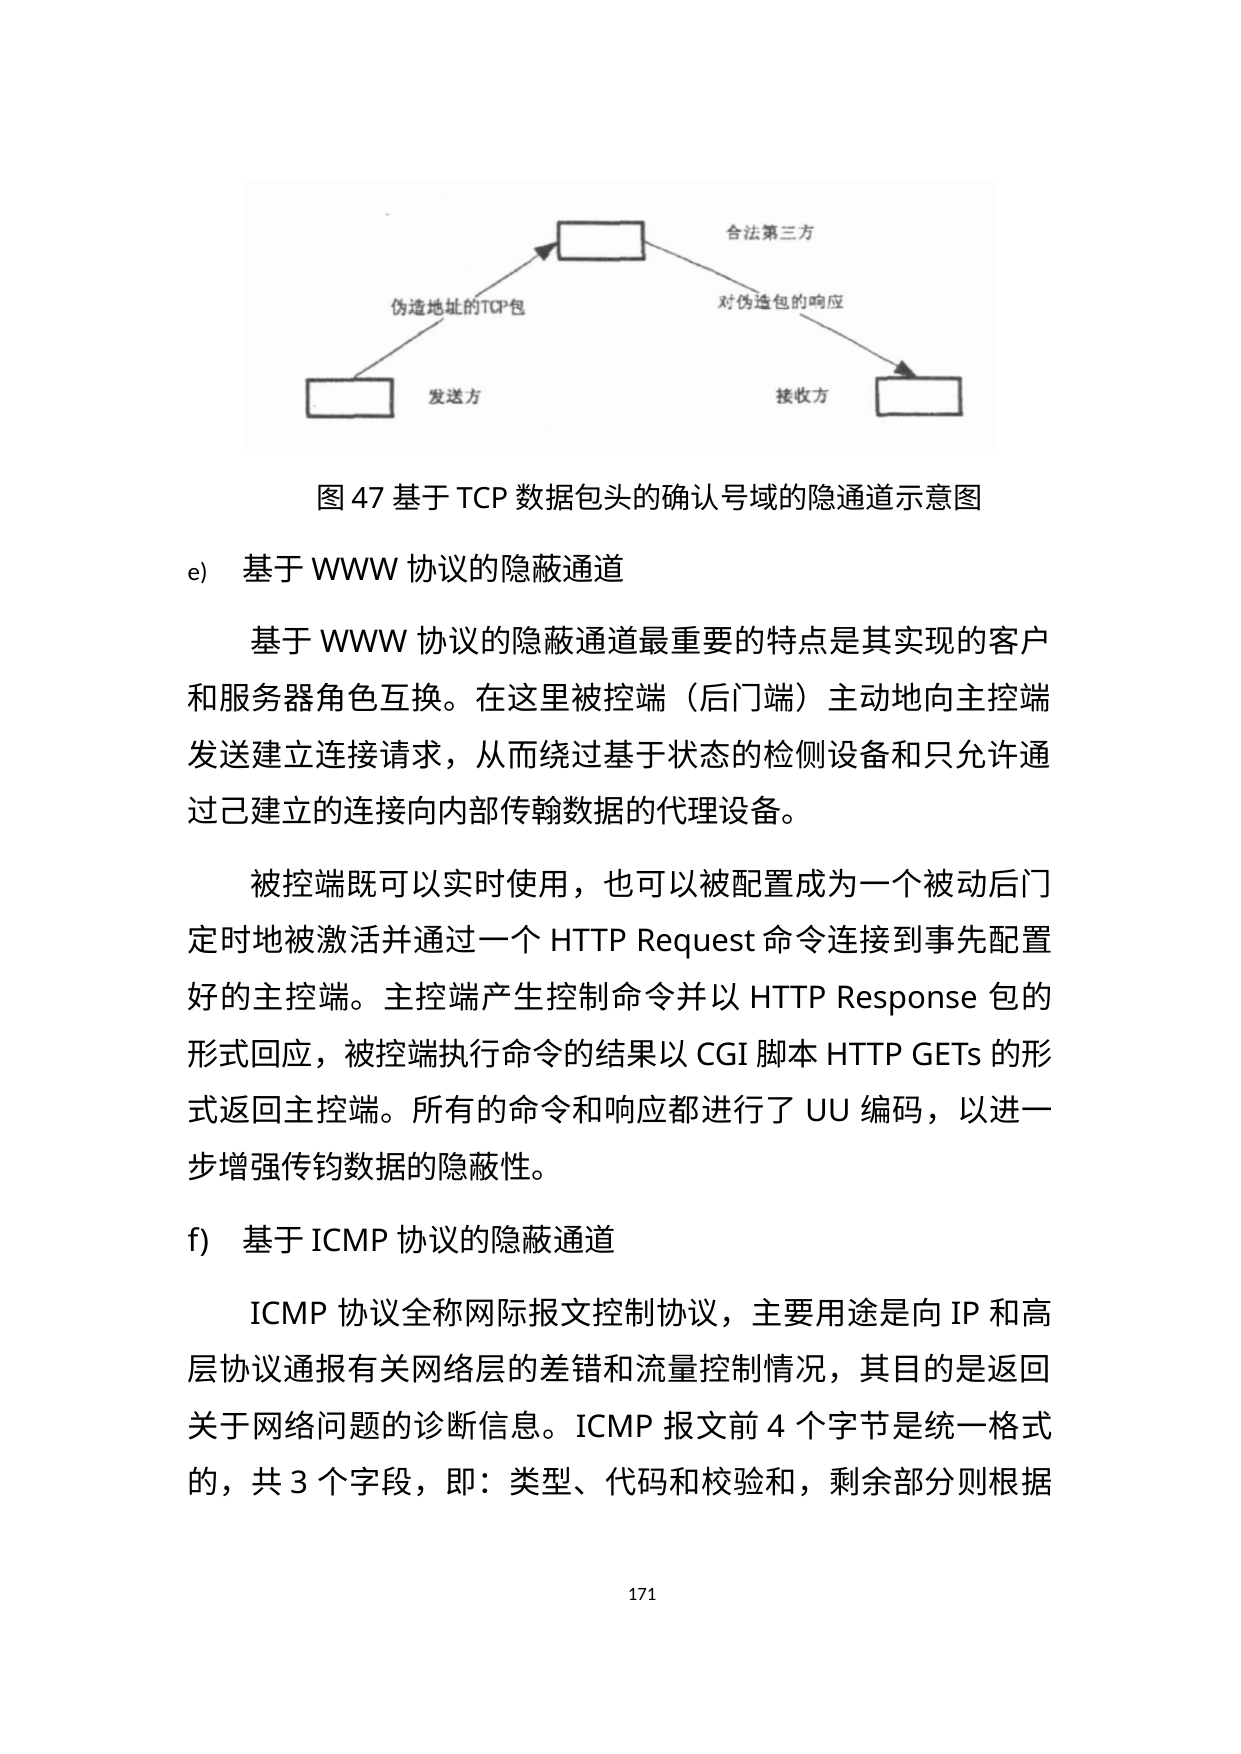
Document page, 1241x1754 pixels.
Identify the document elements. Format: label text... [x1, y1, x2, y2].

list 基于WWW 协议的隐蔽通道 [187, 544, 1053, 589]
text 被控端既可以实时使用，也可以被配置成为一个被动后门，定时地被激活并通过一个HTTP Request命令连接到事先配置好的主控端。主控端产生控制命令并以HTTP Response 包的形式回应，被控端执行命令的结果以CGI 脚本HTTP GETs 的形式返回主控端。所有的命令和响应都进行了UU 编码，以进一步增强传钧数据的隐蔽性。 [187, 859, 1053, 1187]
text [187, 1288, 1053, 1503]
text 图47 基于TCP 数据包头的确认号域的隐通道示意图 [187, 474, 1053, 517]
text 基于WWW 协议的隐蔽通道最重要的特点是其实现的客户和服务器角色互换。在这里被控端（后门端）主动地向主控端发送建立连接请求，从而绕过基于状态的检侧设备和只允许通过己建立的连接向内部传翰数据的代理设备。 [187, 617, 1053, 831]
picture [245, 151, 995, 467]
list 基于ICMP 协议的隐蔽通道 [187, 1215, 1053, 1260]
